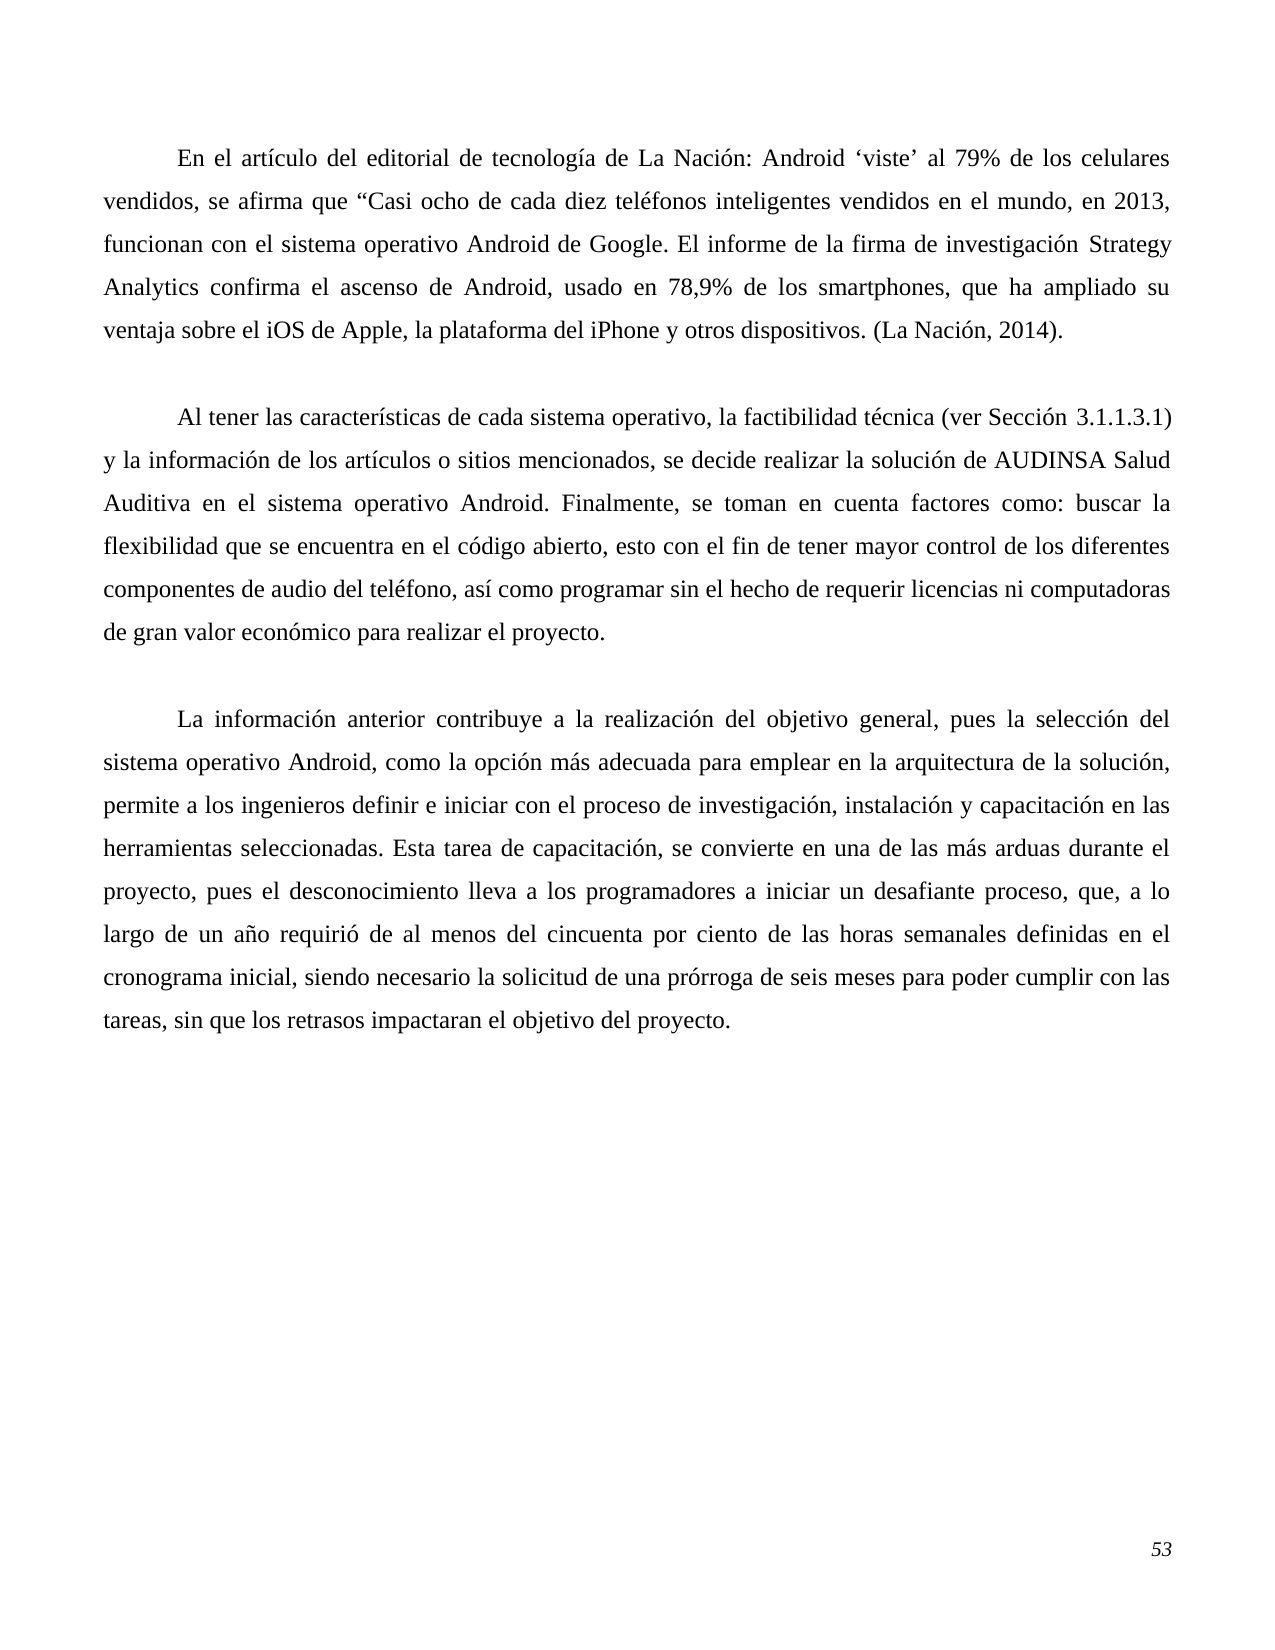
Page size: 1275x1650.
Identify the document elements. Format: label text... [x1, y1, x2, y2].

text Al tener las características de cada sistema operativo, la factibilidad técnica (ver Sección 3.1.1.3.1) y la información de los artículos o sitios mencionados, se decide realizar la solución de AUDINSA Salud Auditiva en el sistema operativo Android. Finalmente, se toman en cuenta factores como: buscar la flexibilidad que se encuentra en el código abierto, esto con el fin de tener mayor control de los diferentes componentes de audio del teléfono, así como programar sin el hecho de requerir licencias ni computadoras de gran valor económico para realizar el proyecto. [103, 402, 1172, 646]
text La información anterior contribuye a la realización del objetivo general, pues la selección del sistema operativo Android, como la opción más adecuada para emplear en la arquitectura de la solución, permite a los ingenieros definir e iniciar con el proceso de investigación, instalación y capacitación en las herramientas seleccionadas. Esta tarea de capacitación, se convierte en una de las más arduas durante el proyecto, pues el desconocimiento lleva a los programadores a iniciar un desafiante proceso, que, a lo largo de un año requirió de al menos del cincuenta por ciento de las horas semanales definidas en el cronograma inicial, siendo necesario la solicitud de una prórroga de seis meses para poder cumplir con las tareas, sin que los retrasos impactaran el objetivo del proyecto. [103, 704, 1172, 1034]
text En el artículo del editorial de tecnología de La Nación: Android ‘viste’ al 79% de los celulares vendidos, se afirma que “Casi ocho de cada diez teléfonos inteligentes vendidos en el mundo, en 2013, funcionan con el sistema operativo Android de Google. El informe de la firma de investigación Strategy Analytics confirma el ascenso de Android, usado en 78,9% de los smartphones, que ha ampliado su ventaja sobre el iOS de Apple, la plataforma del iPhone y otros dispositivos. . [103, 143, 1172, 344]
